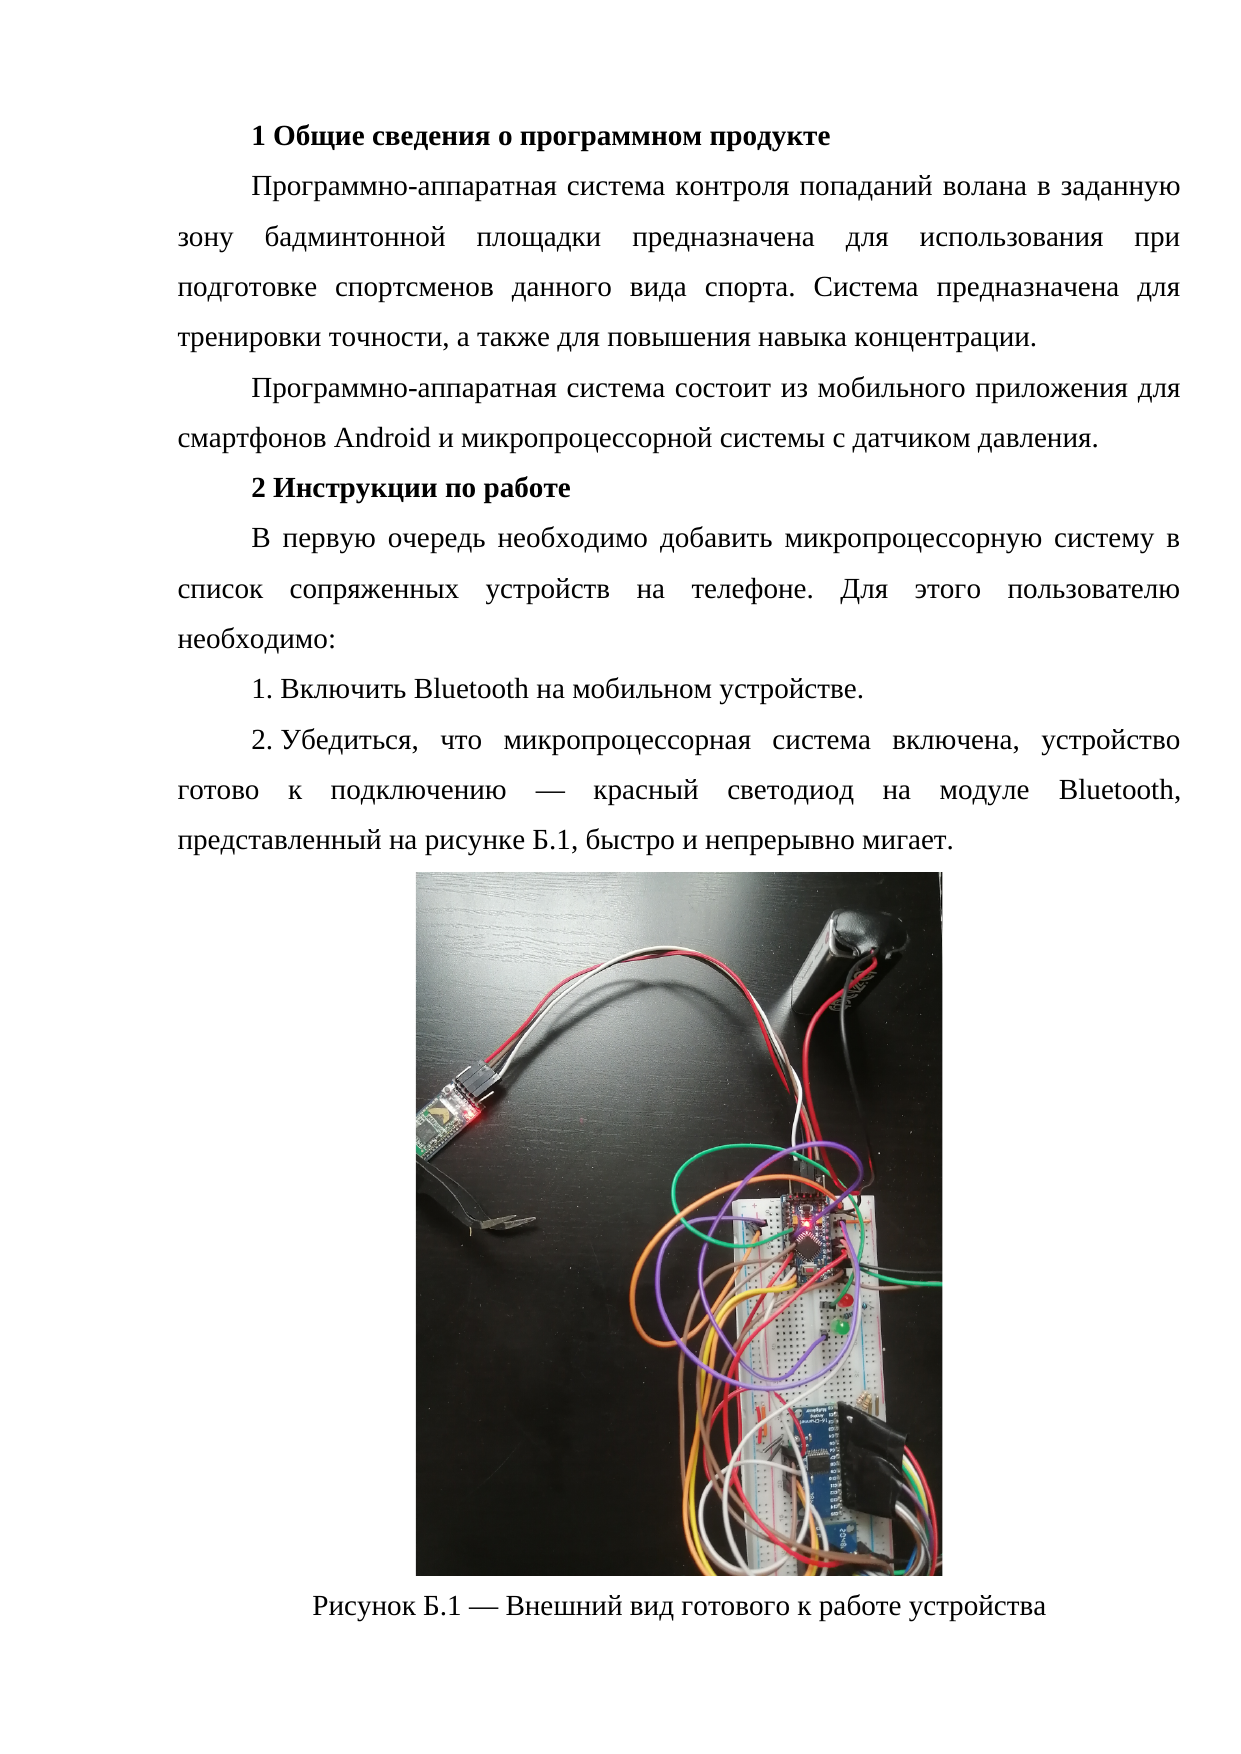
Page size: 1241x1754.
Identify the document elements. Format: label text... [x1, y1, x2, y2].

text 1 Общие сведения о программном продукте [177, 118, 1181, 152]
text Рисунок Б.1 — Внешний вид готового к работе устройства [177, 1588, 1181, 1622]
list Убедиться, что микропроцессорная система включена, устройство готово к подключению — красный светодиод на модуле Bluetooth, представленный на рисунке Б.1, быстро и непрерывно мигает. [177, 722, 1181, 856]
text В первую очередь необходимо добавить микропроцессорную систему в список сопряженных устройств на телефоне. Для этого пользователю необходимо: [177, 521, 1181, 655]
picture [415, 872, 943, 1576]
list Включить Bluetooth на мобильном устройстве. [177, 672, 1181, 705]
text 2 Инструкции по работе [177, 470, 1181, 504]
text Программно-аппаратная система состоит из мобильного приложения для смартфонов Android и микропроцессорной системы с датчиком давления. [177, 370, 1181, 453]
text Программно-аппаратная система контроля попаданий волана в заданную зону бадминтонной площадки предназначена для использования при подготовке спортсменов данного вида спорта. Система предназначена для тренировки точности, а также для повышения навыка концентрации. [177, 168, 1181, 353]
